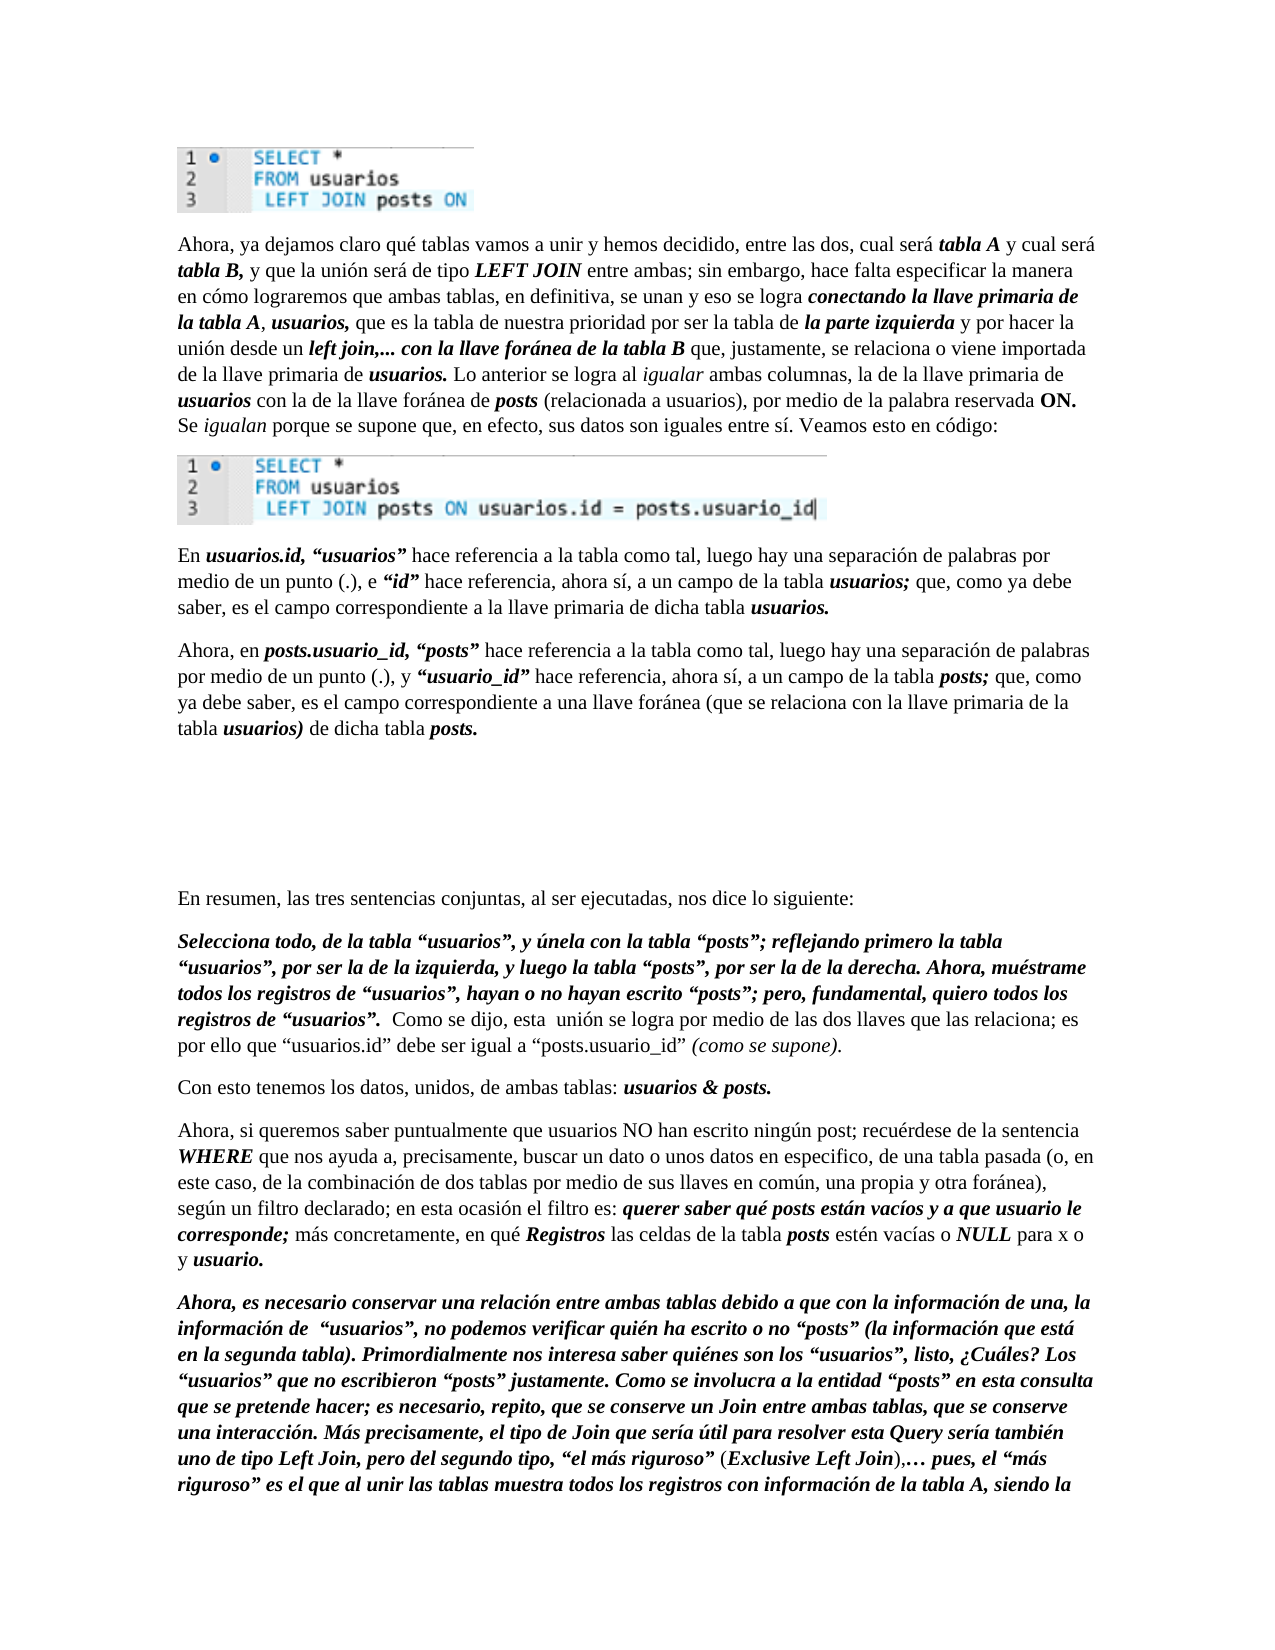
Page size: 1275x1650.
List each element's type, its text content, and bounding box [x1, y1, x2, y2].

text Ahora, en posts.usuario_id, “posts” hace referencia a la tabla como tal, luego hay una separación de palabras por medio de un punto (.), y “usuario_id” hace referencia, ahora sí, a un campo de la tabla posts; que, como ya debe saber, es el campo correspondiente a una llave foránea (que se relaciona con la llave primaria de la tabla usuarios) de dicha tabla posts. [177, 638, 1098, 740]
text En usuarios.id, “usuarios” hace referencia a la tabla como tal, luego hay una separación de palabras por medio de un punto (.), e “id” hace referencia, ahora sí, a un campo de la tabla usuarios; que, como ya debe saber, es el campo correspondiente a la llave primaria de dicha tabla usuarios. [177, 543, 1098, 619]
text Ahora, ya dejamos claro qué tablas vamos a unir y hemos decidido, entre las dos, cual será tabla A y cual será tabla B, y que la unión será de tipo LEFT JOIN entre ambas; sin embargo, hace falta especificar la manera en cómo lograremos que ambas tablas, en definitiva, se unan y eso se logra conectando la llave primaria de la tabla A, usuarios, que es la tabla de nuestra prioridad por ser la tabla de la parte izquierda y por hacer la unión desde un left join,... con la llave foránea de la tabla B que, justamente, se relaciona o viene importada de la llave primaria de usuarios. Lo anterior se logra al igualar ambas columnas, la de la llave primaria de usuarios con la de la llave foránea de posts (relacionada a usuarios), por medio de la palabra reservada ON. Se igualan porque se supone que, en efecto, sus datos son iguales entre sí. Veamos esto en código: [177, 232, 1098, 437]
picture [177, 147, 474, 213]
text Selecciona todo, de la tabla “usuarios”, y únela con la tabla “posts”; reflejando primero la tabla “usuarios”, por ser la de la izquierda, y luego la tabla “posts”, por ser la de la derecha. Ahora, muéstrame todos los registros de “usuarios”, hayan o no hayan escrito “posts”; pero, fundamental, quiero todos los registros de “usuarios”. Como se dijo, esta unión se logra por medio de las dos llaves que las relaciona; es por ello que “usuarios.id” debe ser igual a “posts.usuario_id” (como se supone). [177, 929, 1098, 1057]
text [177, 1290, 1098, 1496]
text En resumen, las tres sentencias conjuntas, al ser ejecutadas, nos dice lo siguiente: [177, 886, 1098, 910]
text Con esto tenemos los datos, unidos, de ambas tablas: usuarios & posts. [177, 1075, 1098, 1099]
picture [177, 455, 827, 525]
text Ahora, si queremos saber puntualmente que usuarios NO han escrito ningún post; recuérdese de la sentencia WHERE que nos ayuda a, precisamente, buscar un dato o unos datos en especifico, de una tabla pasada (o, en este caso, de la combinación de dos tablas por medio de sus llaves en común, una propia y otra foránea), según un filtro declarado; en esta ocasión el filtro es: querer saber qué posts están vacíos y a que usuario le corresponde; más concretamente, en qué Registros las celdas de la tabla posts estén vacías o NULL para x o y usuario. [177, 1118, 1098, 1271]
